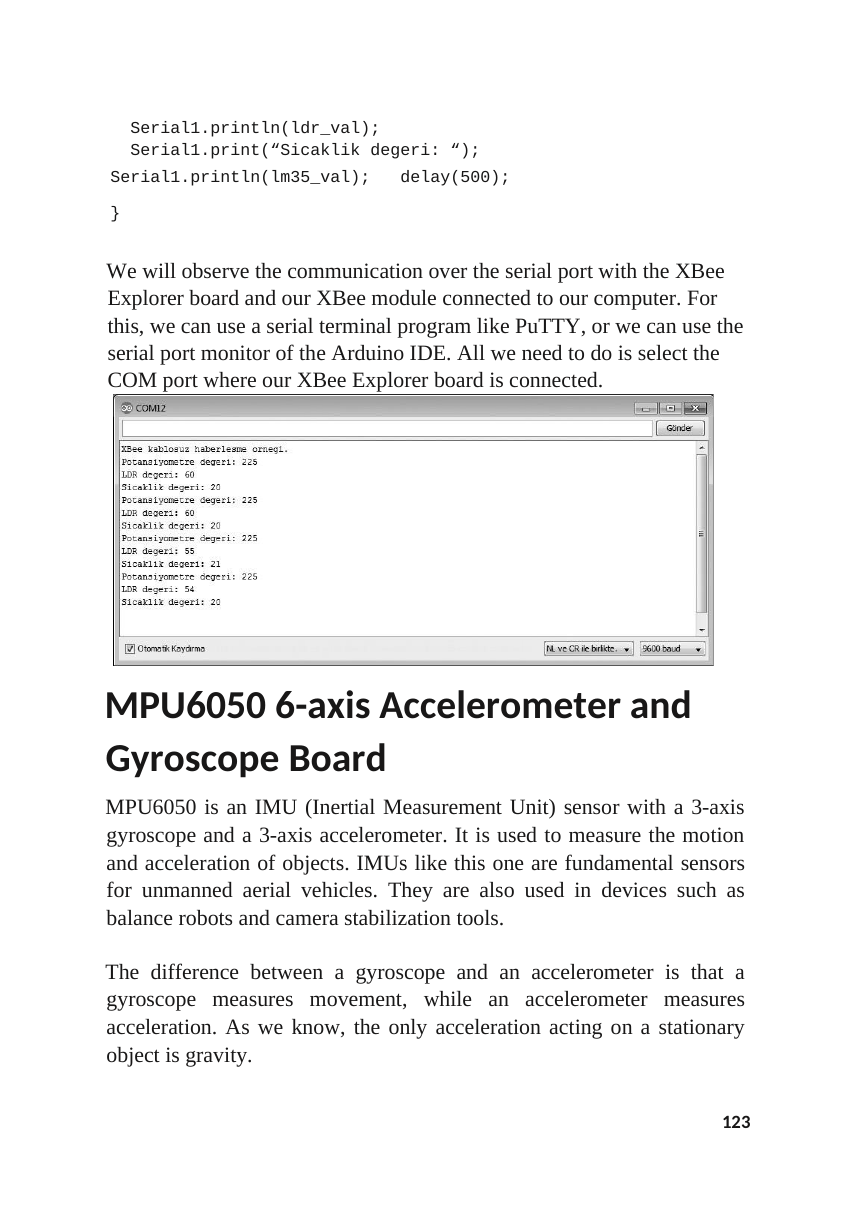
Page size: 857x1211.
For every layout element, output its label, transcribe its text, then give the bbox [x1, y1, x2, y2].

text We will observe the communication over the serial port with the XBee Explorer board and our XBee module connected to our computer. For this, we can use a serial terminal program like PuTTY, or we can use the serial port monitor of the Arduino IDE. All we need to do is select the COM port where our XBee Explorer board is connected. [106, 258, 750, 392]
subtitle MPU6050 6-axis Accelerometer and Gyroscope Board [104, 679, 750, 781]
text Serial1.println(ldr_val); [110, 119, 741, 138]
picture [113, 394, 714, 666]
text The difference between a gyroscope and an accelerometer is that a gyroscope measures movement, while an accelerometer measures acceleration. As we know, the only acceleration acting on a stationary object is gravity. [105, 959, 746, 1067]
text Serial1.print(“Sicaklik degeri: “); Serial1.println(lm35_val); delay(500); } [110, 142, 512, 223]
text MPU6050 is an IMU (Inertial Measurement Unit) sensor with a 3-axis gyroscope and a 3-axis accelerometer. It is used to measure the motion and acceleration of objects. IMUs like this one are fundamental sensors for unmanned aerial vehicles. They are also used in devices such as balance robots and camera stabilization tools. [105, 794, 746, 930]
